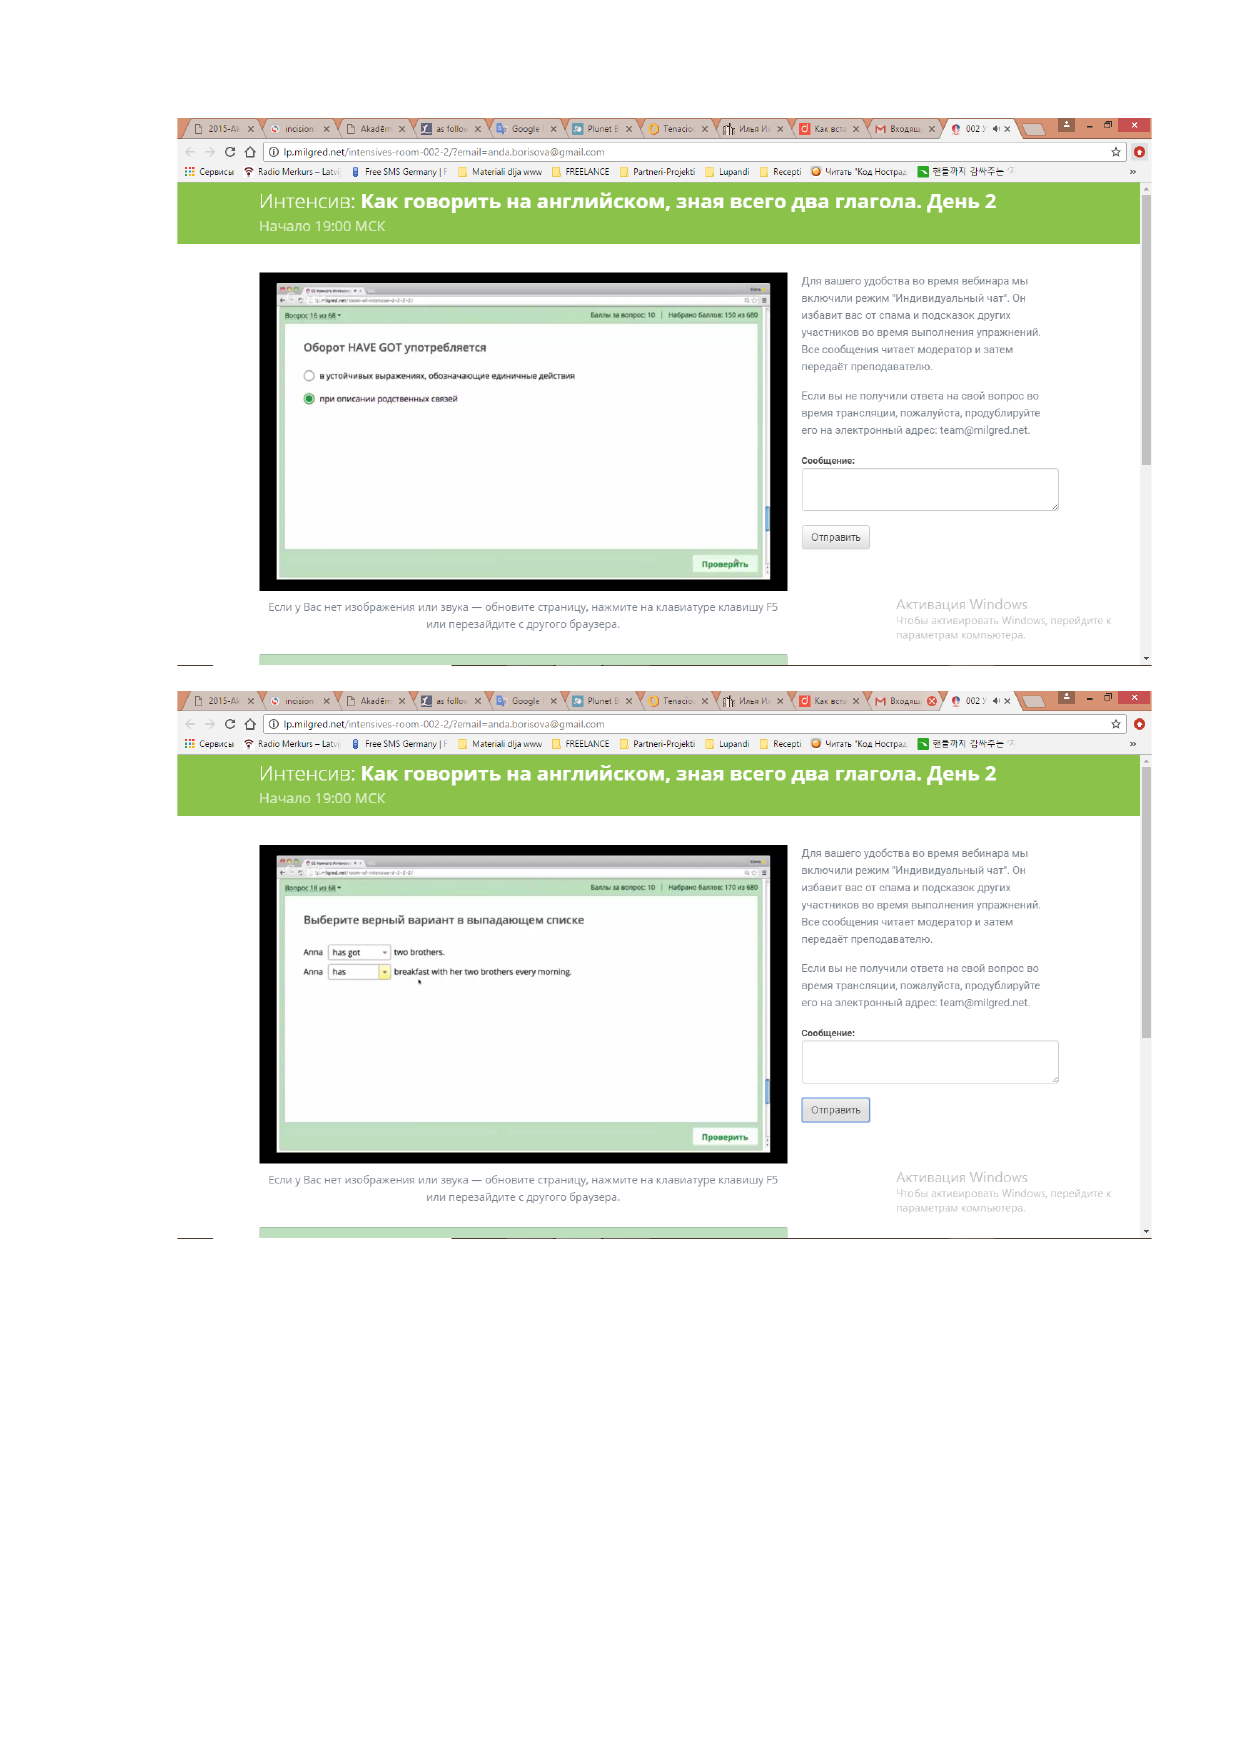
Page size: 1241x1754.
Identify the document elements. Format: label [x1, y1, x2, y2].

picture [177, 118, 1152, 666]
picture [177, 691, 1152, 1239]
